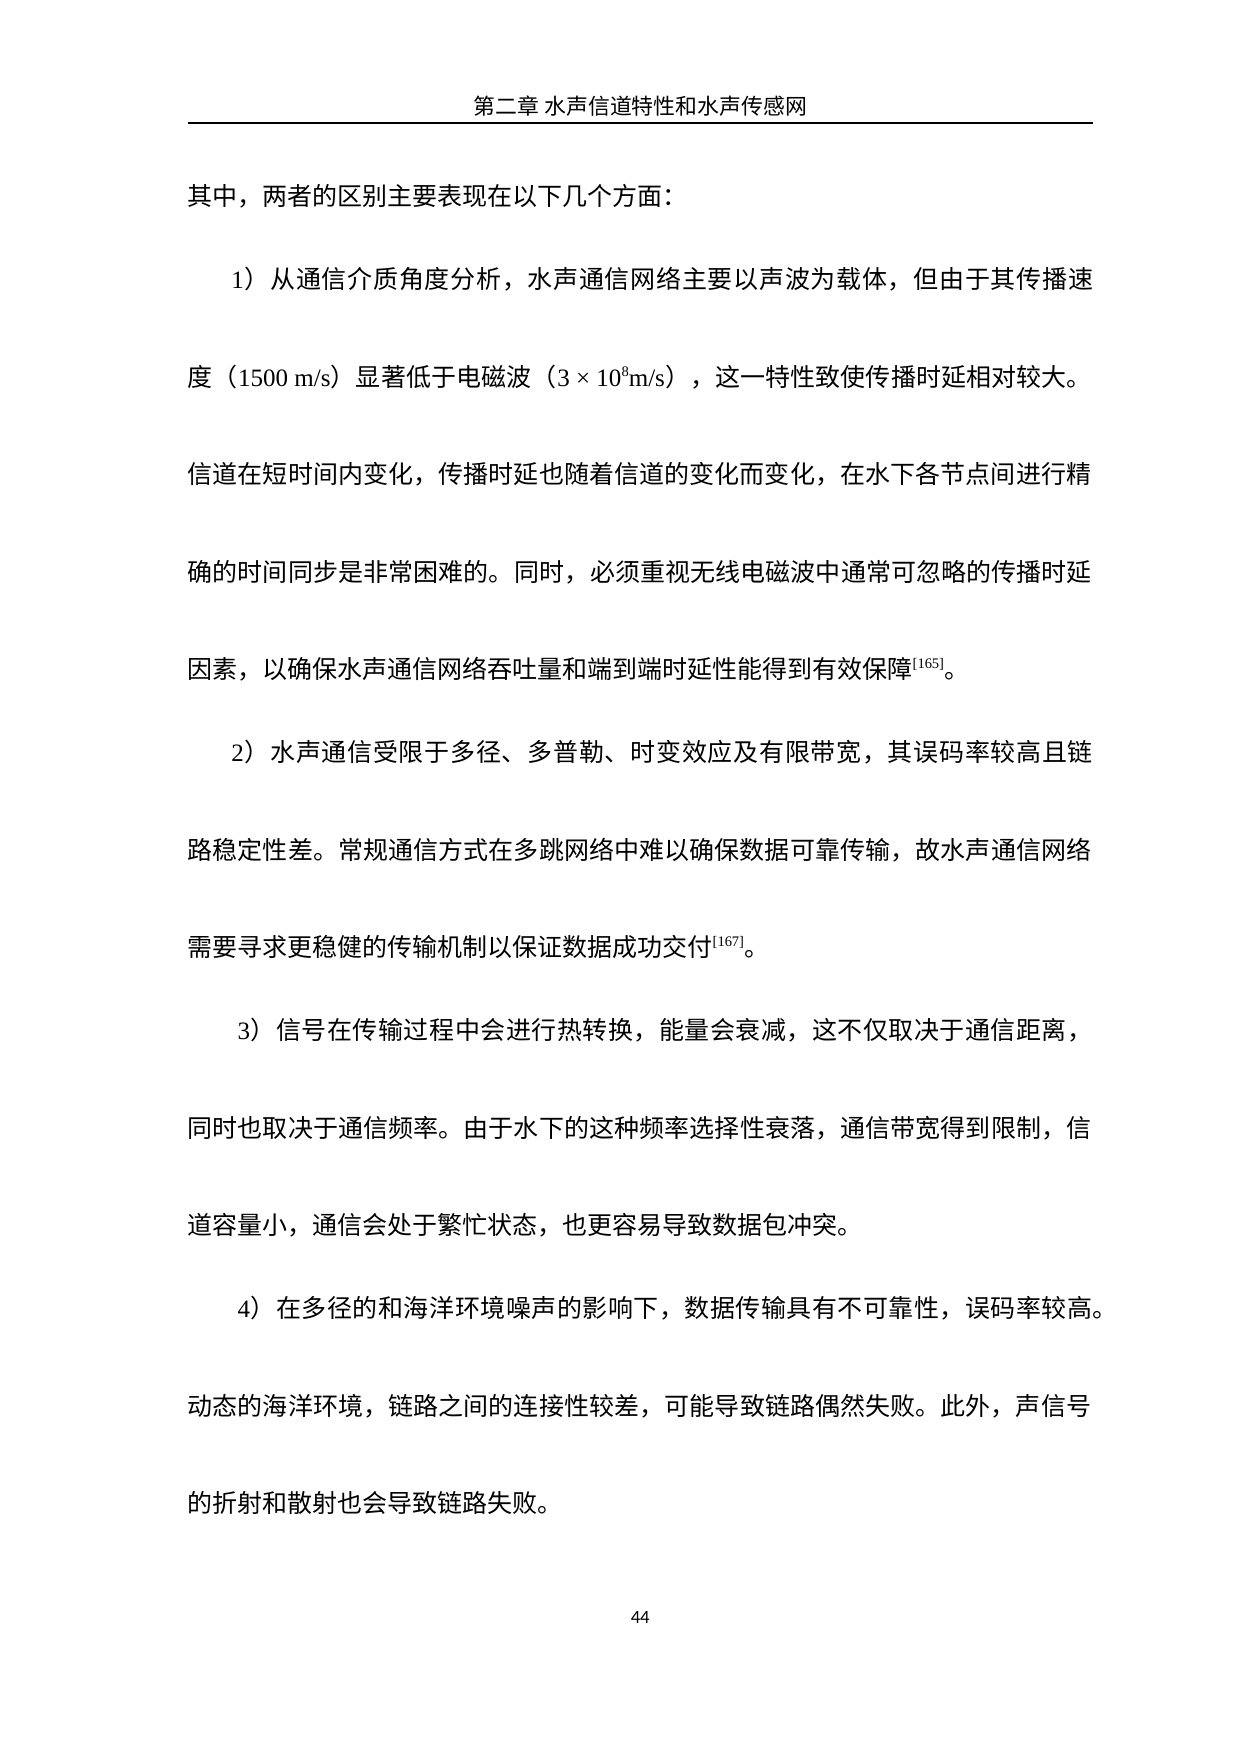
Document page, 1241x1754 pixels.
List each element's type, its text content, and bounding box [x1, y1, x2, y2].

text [187, 162, 1093, 227]
text 2）水声通信受限于多径、多普勒、时变效应及有限带宽，其误码率较高且链路稳定性差。常规通信方式在多跳网络中难以确保数据可靠传输，故水声通信网络需要寻求更稳健的传输机制以保证数据成功交付[128]。 [187, 718, 1093, 978]
text 1）从通信介质角度分析，水声通信网络主要以声波为载体，但由于其传播速度（1500 m/s）显著低于电磁波（3 × 108m/s），这一特性致使传播时延相对较大。信道在短时间内变化，传播时延也随着信道的变化而变化，在水下各节点间进行精确的时间同步是非常困难的。同时，必须重视无线电磁波中通常可忽略的传播时延因素，以确保水声通信网络吞吐量和端到端时延性能得到有效保障[126]。 [187, 245, 1093, 700]
text 4）在多径的和海洋环境噪声的影响下，数据传输具有不可靠性，误码率较高。动态的海洋环境，链路之间的连接性较差，可能导致链路偶然失败。此外，声信号的折射和散射也会导致链路失败。 [187, 1274, 1093, 1534]
text 3）信号在传输过程中会进行热转换，能量会衰减，这不仅取决于通信距离，同时也取决于通信频率。由于水下的这种频率选择性衰落，通信带宽得到限制，信道容量小，通信会处于繁忙状态，也更容易导致数据包冲突。 [187, 996, 1093, 1256]
